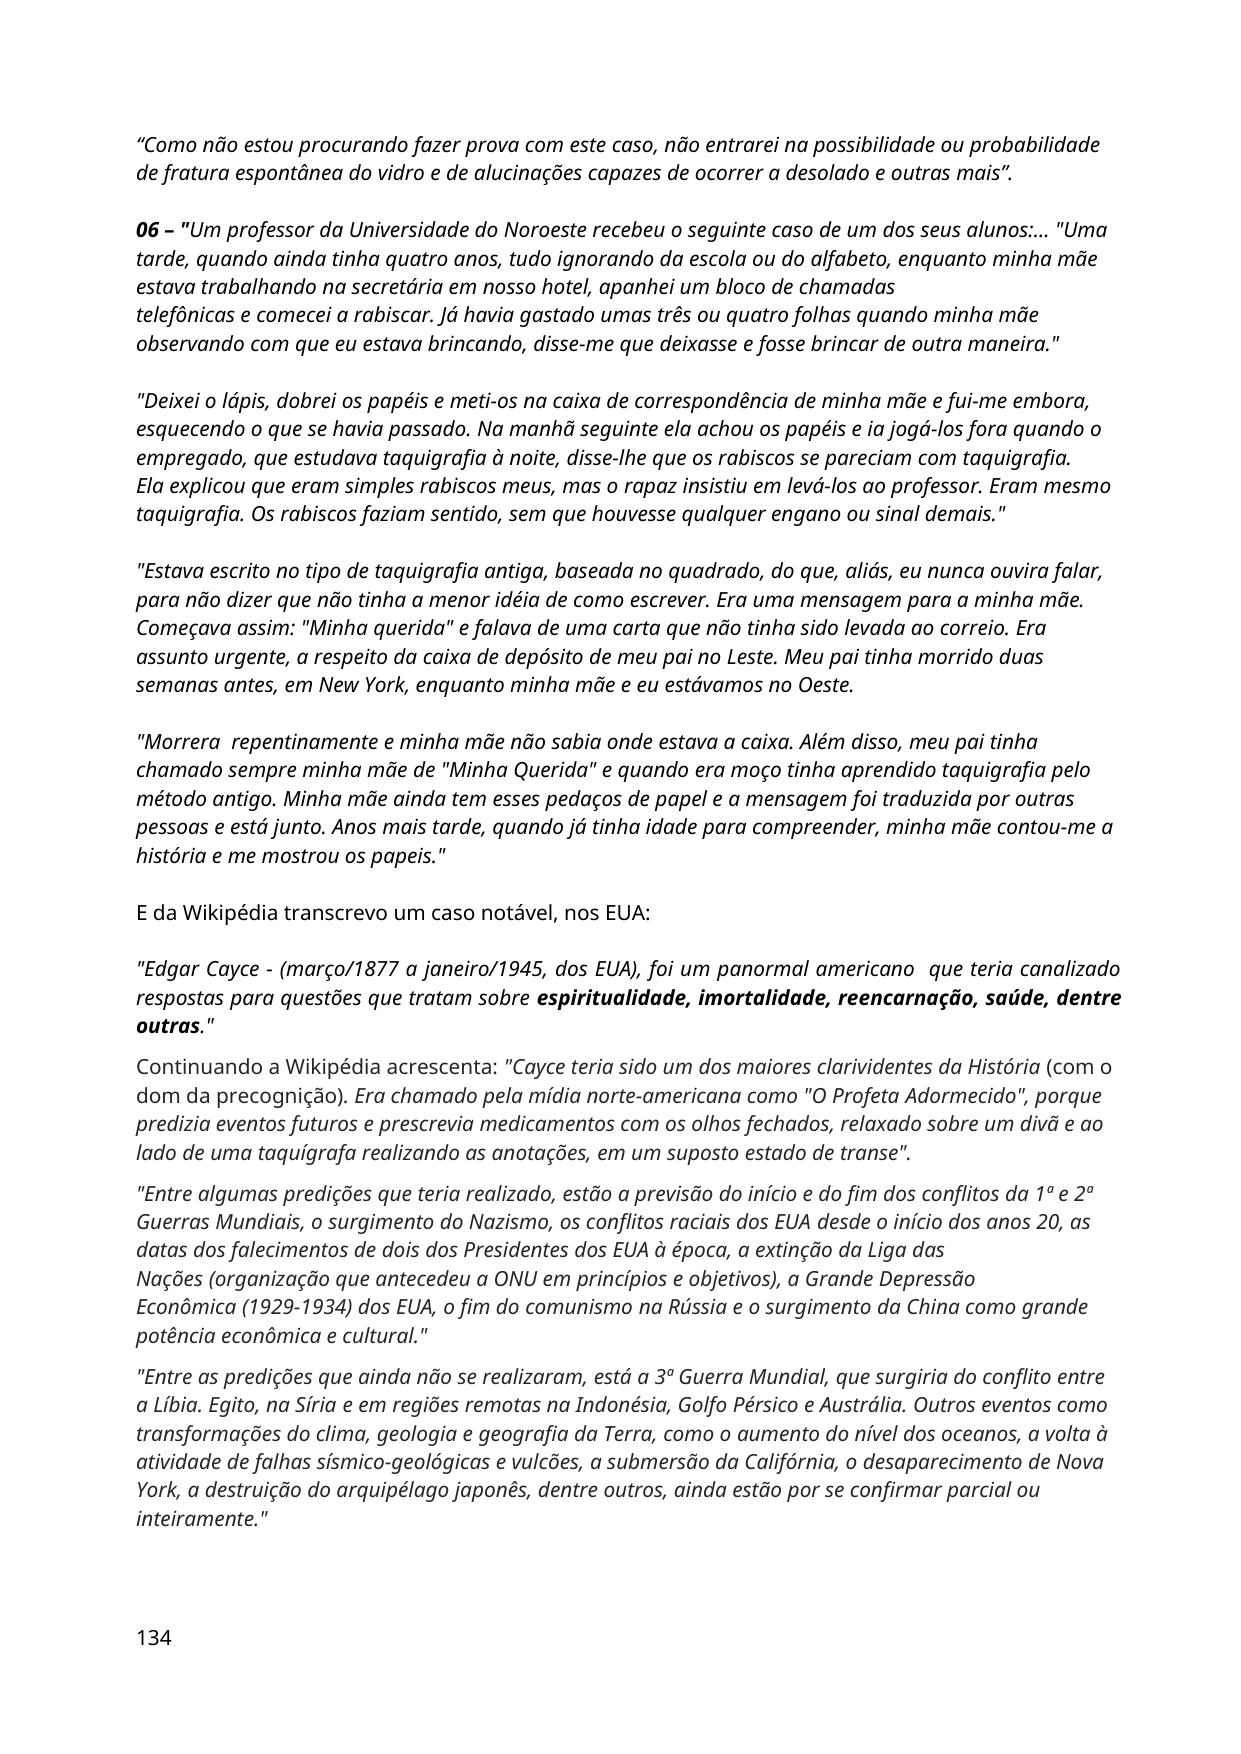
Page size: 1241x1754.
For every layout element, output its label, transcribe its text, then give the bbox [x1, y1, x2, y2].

text E da Wikipédia transcrevo um caso notável, nos EUA: [136, 898, 1122, 926]
text "Morrera repentinamente e minha mãe não sabia onde estava a caixa. Além disso, meu pai tinha chamado sempre minha mãe de "Minha Querida" e quando era moço tinha aprendido taquigrafia pelo método antigo. Minha mãe ainda tem esses pedaços de papel e a mensagem foi traduzida por outras pessoas e está junto. Anos mais tarde, quando já tinha idade para compreender, minha mãe contou-me a história e me mostrou os papeis." [136, 727, 1122, 869]
text Ela explicou que eram simples rabiscos meus, mas o rapaz insistiu em levá-los ao professor. Eram mesmo taquigrafia. Os rabiscos faziam sentido, sem que houvesse qualquer engano ou sinal demais." [136, 471, 1122, 528]
text "Entre as predições que ainda não se realizaram, está a 3ª Guerra Mundial, que surgiria do conflito entre a Líbia. Egito, na Síria e em regiões remotas na Indonésia, Golfo Pérsico e Austrália. Outros eventos como transformações do clima, geologia e geografia da Terra, como o aumento do nível dos oceanos, a volta à atividade de falhas sísmico-geológicas e vulcões, a submersão da Califórnia, o desaparecimento de Nova York, a destruição do arquipélago japonês, dentre outros, ainda estão por se confirmar parcial ou inteiramente." [136, 1362, 1122, 1532]
text "Entre algumas predições que teria realizado, estão a previsão do início e do fim dos conflitos da 1ª e 2ª Guerras Mundiais, o surgimento do Nazismo, os conflitos raciais dos EUA desde o início dos anos 20, as datas dos falecimentos de dois dos Presidentes dos EUA à época, a extinção da Liga das Nações (organização que antecedeu a ONU em princípios e objetivos), a Grande Depressão Econômica (1929-1934) dos EUA, o fim do comunismo na Rússia e o surgimento da China como grande potência econômica e cultural." [136, 1179, 1122, 1349]
text Continuando a Wikipédia acrescenta: "Cayce teria sido um dos maiores clarividentes da História (com o dom da precognição). Era chamado pela mídia norte-americana como "O Profeta Adormecido", porque predizia eventos futuros e prescrevia medicamentos com os olhos fechados, relaxado sobre um divã e ao lado de uma taquígrafa realizando as anotações, em um suposto estado de transe". [136, 1052, 1122, 1166]
text "Estava escrito no tipo de taquigrafia antiga, baseada no quadrado, do que, aliás, eu nunca ouvira falar, para não dizer que não tinha a menor idéia de como escrever. Era uma mensagem para a minha mãe. Começava assim: "Minha querida" e falava de uma carta que não tinha sido levada ao correio. Era assunto urgente, a respeito da caixa de depósito de meu pai no Leste. Meu pai tinha morrido duas semanas antes, em New York, enquanto minha mãe e eu estávamos no Oeste. [136, 556, 1122, 699]
text "Edgar Cayce - (março/1877 a janeiro/1945, dos EUA), foi um panormal americano que teria canalizado respostas para questões que tratam sobre espiritualidade, imortalidade, reencarnação, saúde, dentre outras." [136, 954, 1122, 1040]
text "Deixei o lápis, dobrei os papéis e meti-os na caixa de correspondência de minha mãe e fui-me embora, esquecendo o que se havia passado. Na manhã seguinte ela achou os papéis e ia jogá-los fora quando o empregado, que estudava taquigrafia à noite, disse-lhe que os rabiscos se pareciam com taquigrafia. [136, 386, 1122, 471]
text telefônicas e comecei a rabiscar. Já havia gastado umas três ou quatro folhas quando minha mãe observando com que eu estava brincando, disse-me que deixasse e fosse brincar de outra maneira." [136, 301, 1122, 357]
text “Como não estou procurando fazer prova com este caso, não entrarei na possibilidade ou probabilidade de fratura espontânea do vidro e de alucinações capazes de ocorrer a desolado e outras mais”. [136, 130, 1122, 187]
text 06 – "Um professor da Universidade do Noroeste recebeu o seguinte caso de um dos seus alunos:... "Uma tarde, quando ainda tinha quatro anos, tudo ignorando da escola ou do alfabeto, enquanto minha mãe estava trabalhando na secretária em nosso hotel, apanhei um bloco de chamadas [136, 215, 1122, 301]
